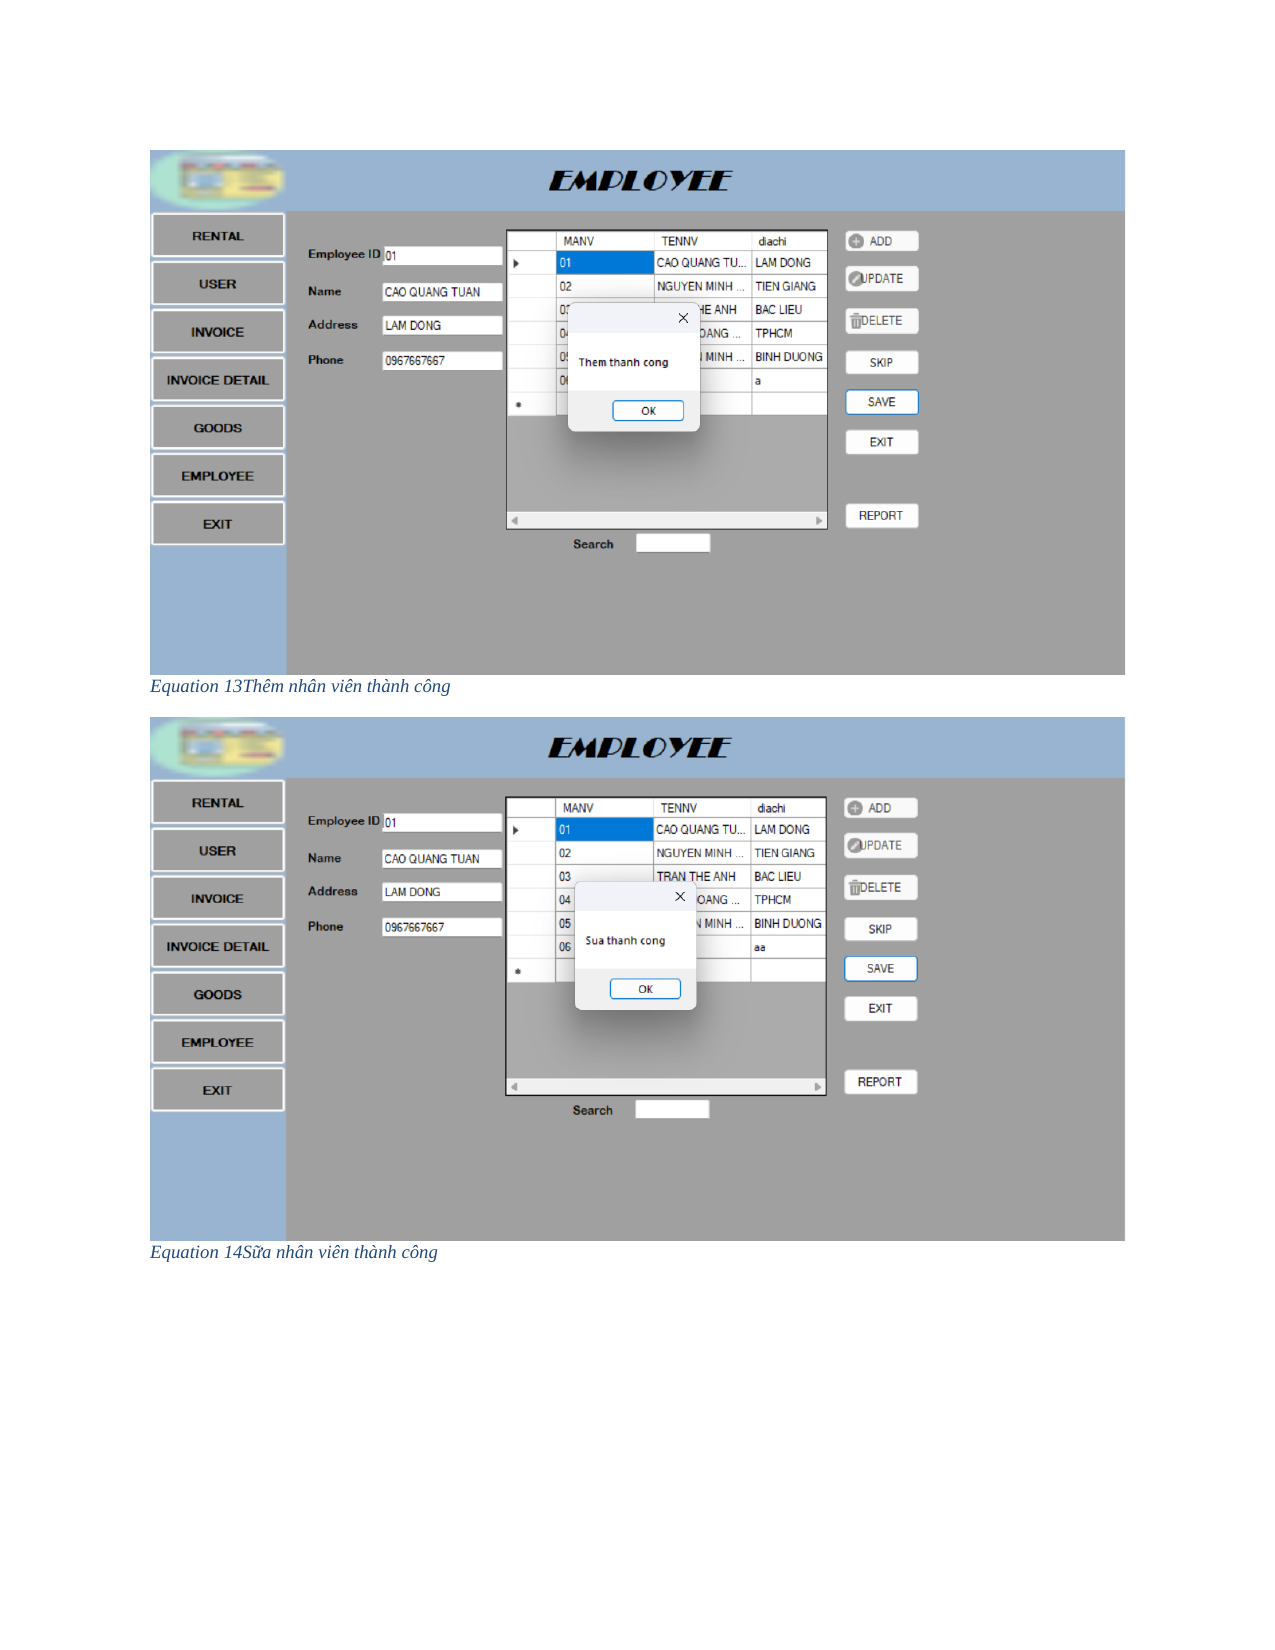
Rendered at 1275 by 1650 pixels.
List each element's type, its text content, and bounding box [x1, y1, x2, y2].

picture [150, 717, 1125, 1241]
text Equation 13Thêm nhân viên thành công [150, 675, 1125, 696]
picture [150, 150, 1125, 675]
text Equation 14Sữa nhân viên thành công [150, 1241, 1125, 1262]
